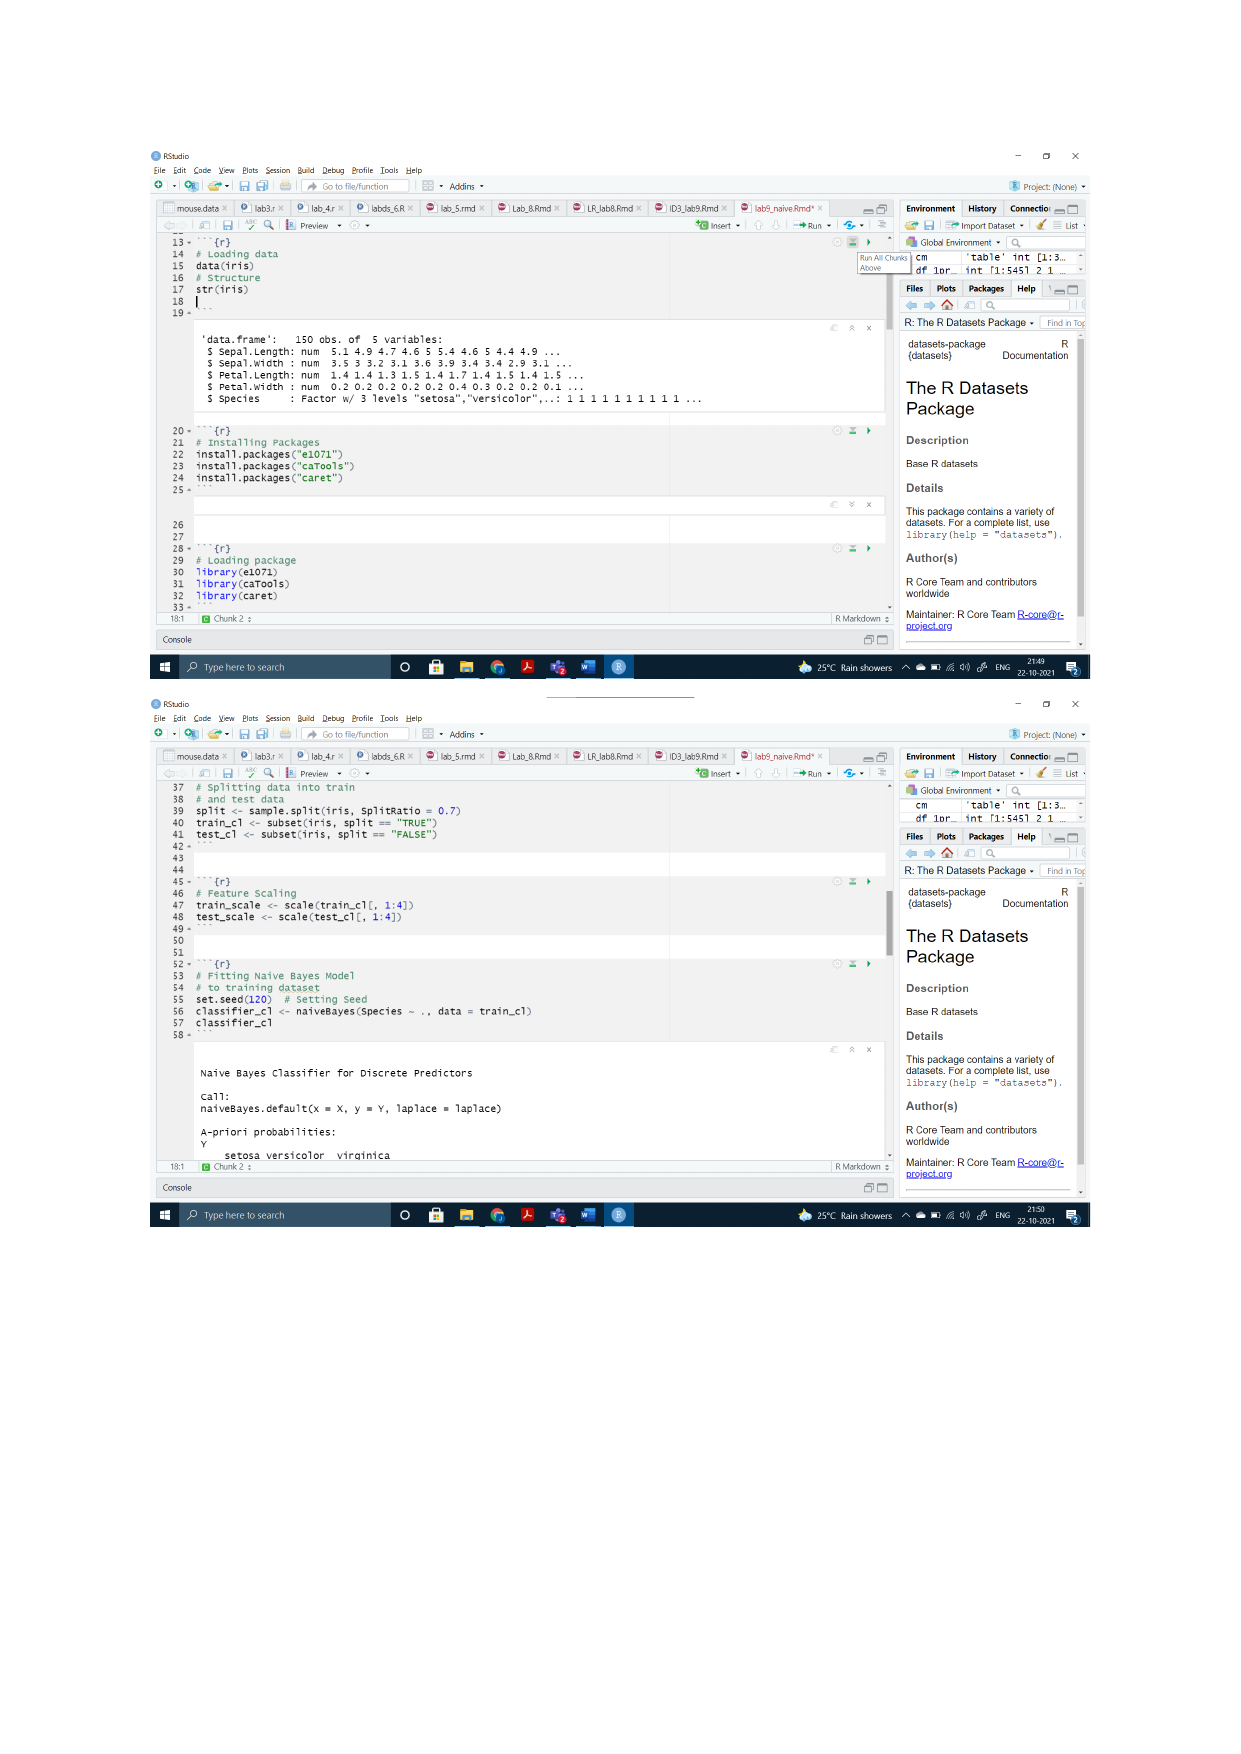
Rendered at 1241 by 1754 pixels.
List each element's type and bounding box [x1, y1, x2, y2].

picture [150, 697, 1091, 1227]
picture [150, 150, 1091, 679]
